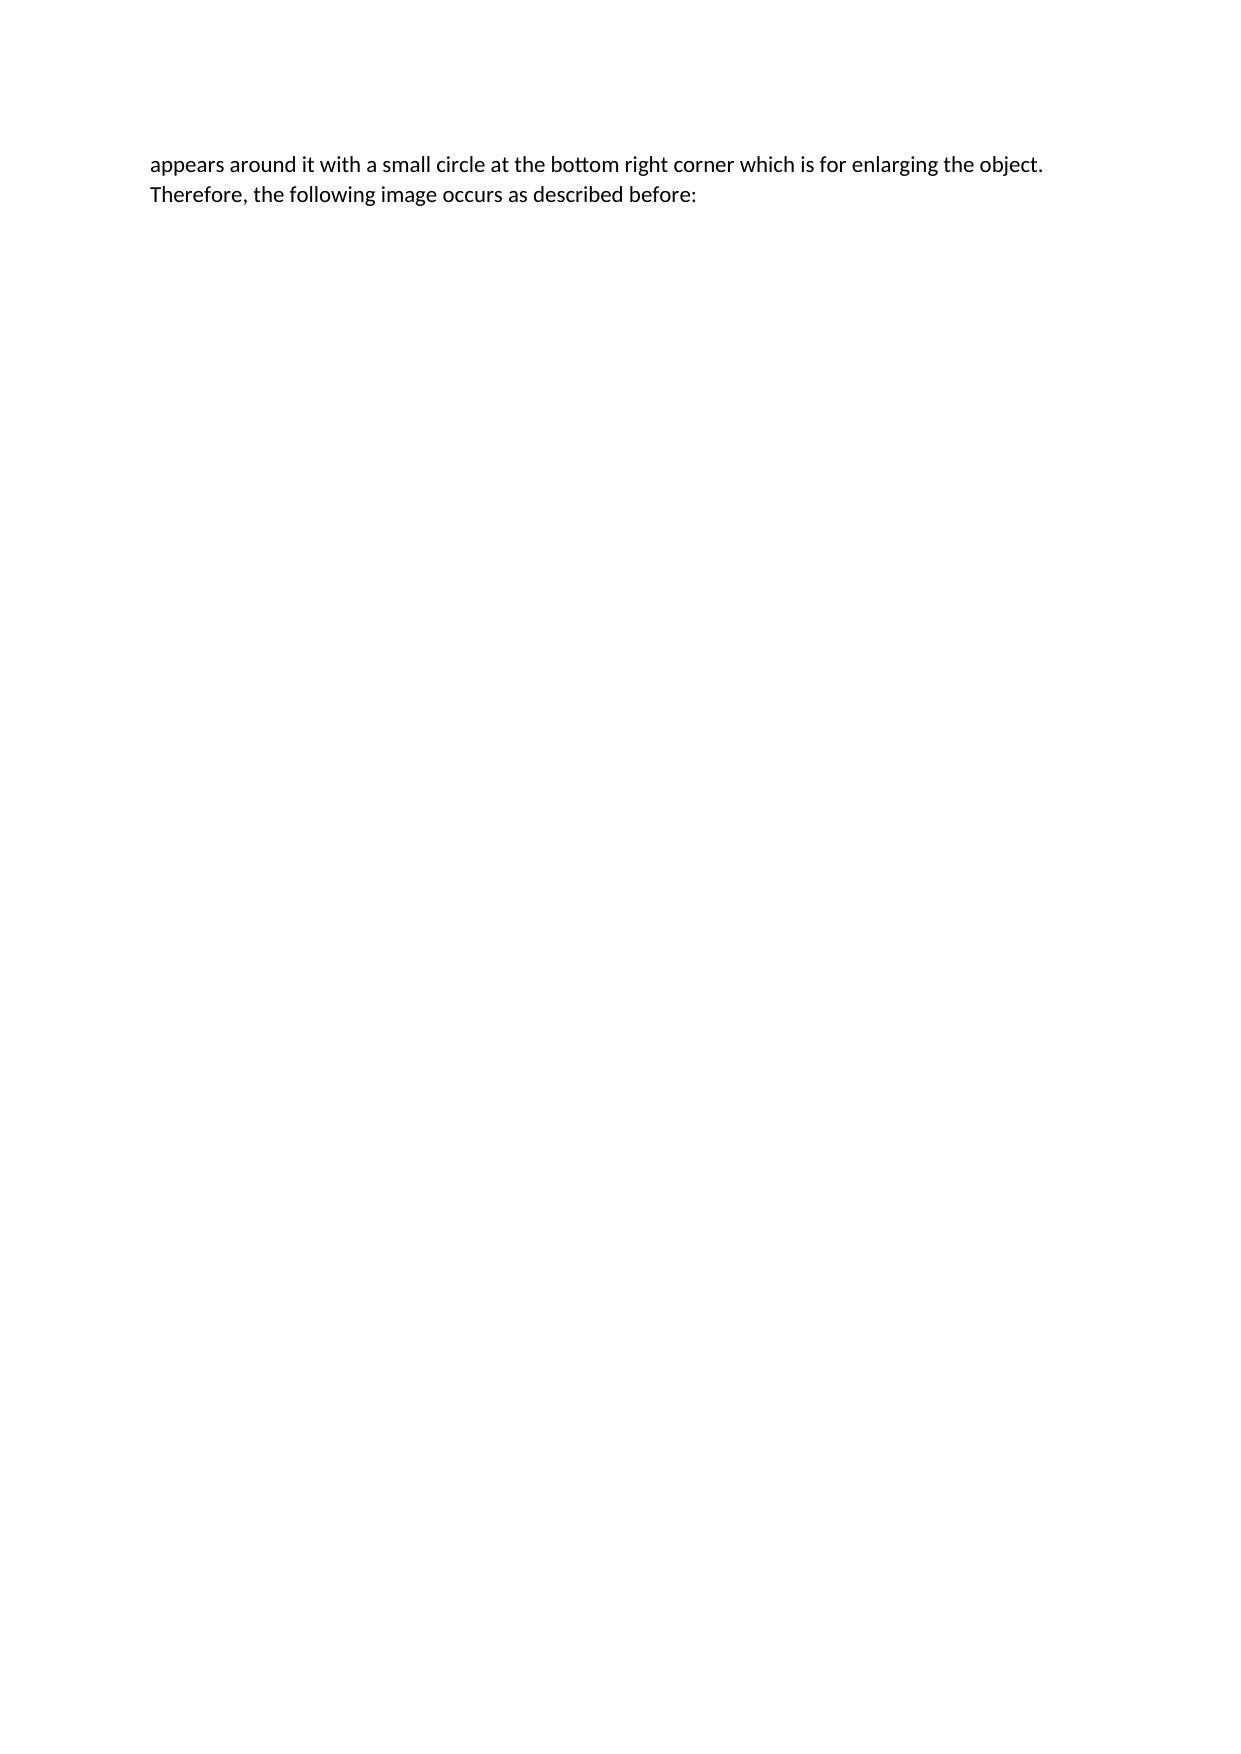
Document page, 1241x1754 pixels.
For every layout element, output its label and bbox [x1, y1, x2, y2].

text [150, 150, 1090, 208]
